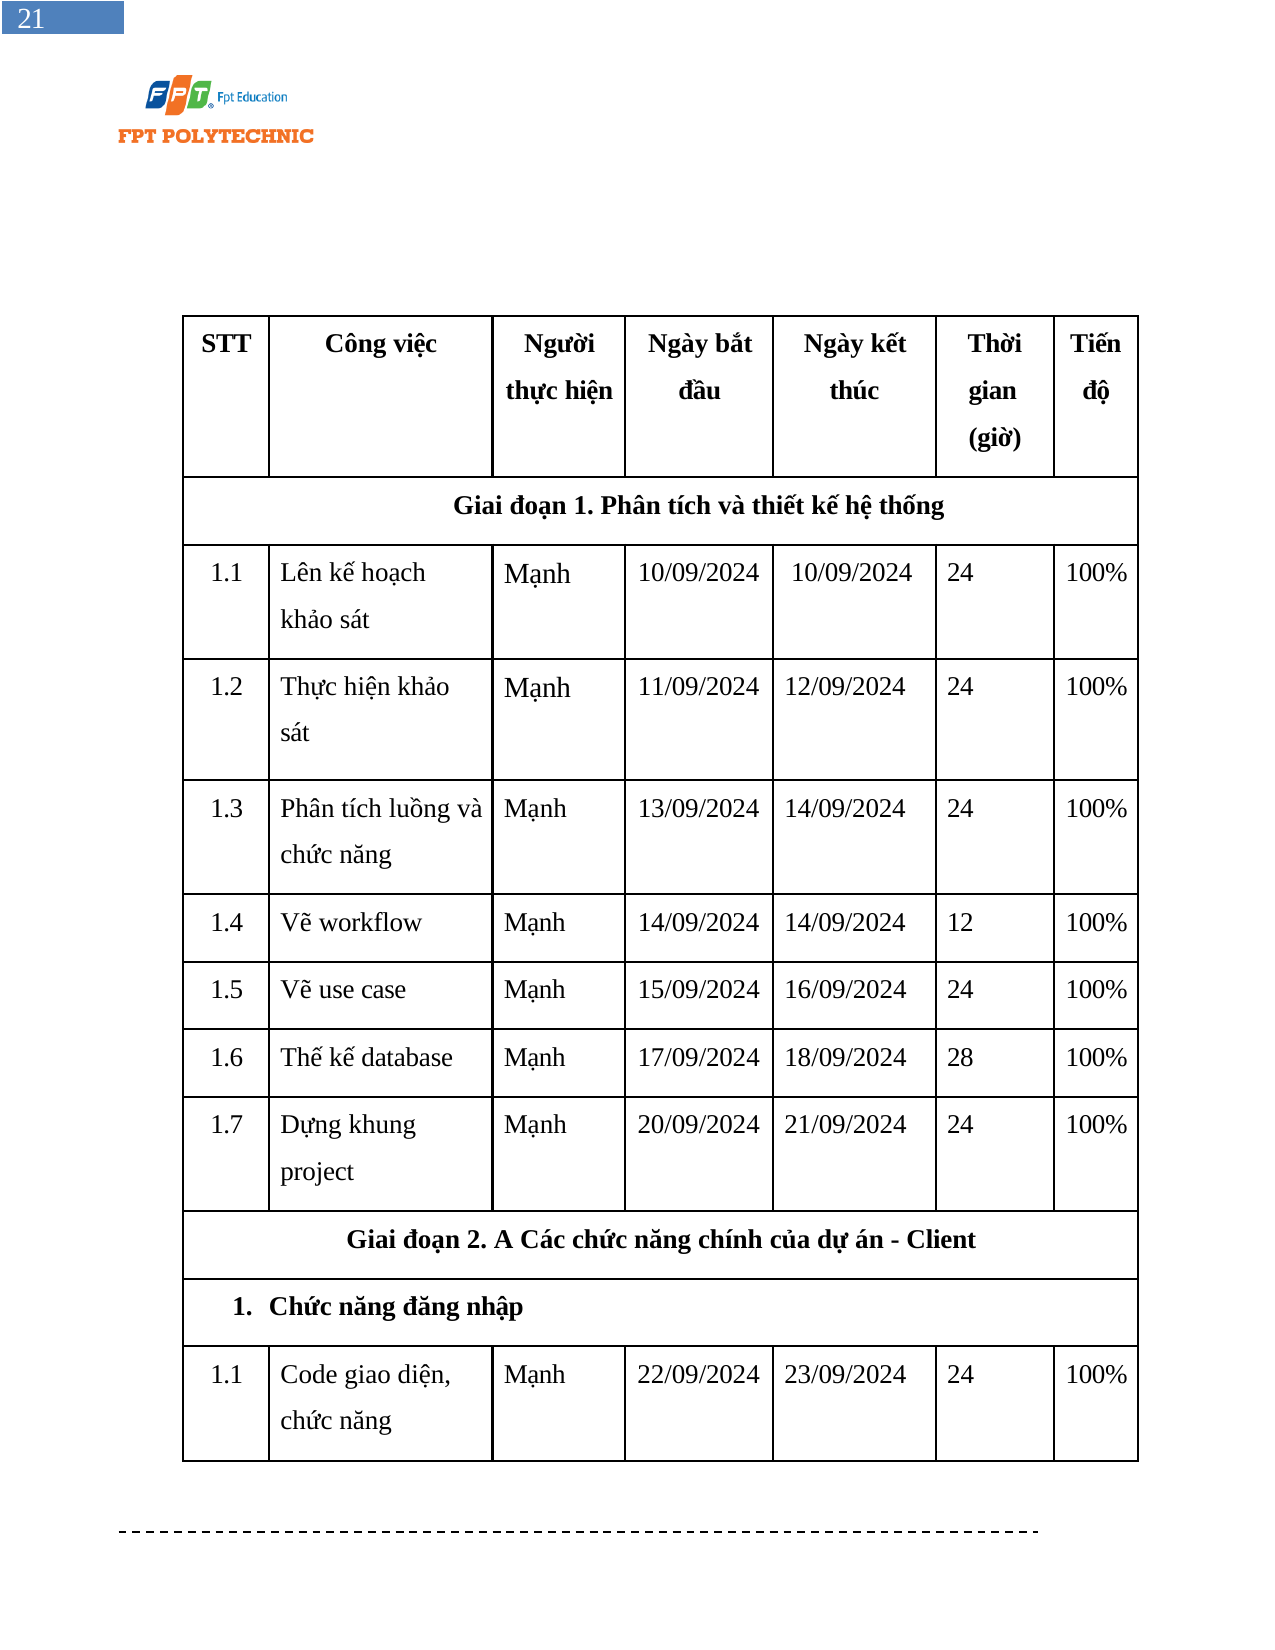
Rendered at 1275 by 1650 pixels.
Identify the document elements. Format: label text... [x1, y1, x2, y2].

table_cell 100% [1055, 1098, 1137, 1210]
table_cell Giai đoạn 1. Phân tích và thiết kế hệ thống [184, 478, 1137, 543]
table_cell 12 [937, 895, 1053, 961]
table_header Tiến độ [1055, 317, 1137, 476]
table_cell Mạnh [494, 781, 624, 893]
table_cell 10/09/2024 [774, 546, 935, 658]
table_cell 15/09/2024 [626, 963, 772, 1028]
table_cell 14/09/2024 [774, 781, 935, 893]
table_header Ngày bắt đầu [626, 317, 772, 476]
table_cell 28 [937, 1030, 1053, 1096]
table_cell Lên kế hoạch khảo sát [270, 546, 491, 658]
table_cell Mạnh [494, 963, 624, 1028]
table_cell Thực hiện khảo sát [270, 660, 491, 779]
table_cell Vẽ use case [270, 963, 491, 1028]
picture [118, 75, 314, 143]
table_cell 100% [1055, 1347, 1137, 1459]
table_cell 1.7 [184, 1098, 268, 1210]
table_header Công việc [270, 317, 491, 476]
table_cell 13/09/2024 [626, 781, 772, 893]
table_cell 100% [1055, 895, 1137, 961]
table_header Thời gian (giờ) [937, 317, 1053, 476]
table_cell Giai đoạn 2. A Các chức năng chính của dự án - Client [184, 1212, 1137, 1278]
table_cell 10/09/2024 [626, 546, 772, 658]
table_cell 24 [937, 1347, 1053, 1459]
table_cell 24 [937, 546, 1053, 658]
table_cell 23/09/2024 [774, 1347, 935, 1459]
table_cell Mạnh [494, 546, 624, 658]
table_cell 100% [1055, 660, 1137, 779]
table_cell 1.1 [184, 1347, 268, 1459]
table_cell Mạnh [494, 895, 624, 961]
table_cell Mạnh [494, 660, 624, 779]
table_cell Mạnh [494, 1030, 624, 1096]
table_cell Code giao diện, chức năng [270, 1347, 491, 1459]
table_cell 21/09/2024 [774, 1098, 935, 1210]
table_cell 24 [937, 1098, 1053, 1210]
table_cell 1.2 [184, 660, 268, 779]
table_header Ngày kết thúc [774, 317, 935, 476]
table_cell Mạnh [494, 1098, 624, 1210]
table_cell 14/09/2024 [626, 895, 772, 961]
table_cell 18/09/2024 [774, 1030, 935, 1096]
table_cell 1.3 [184, 781, 268, 893]
table_cell 100% [1055, 963, 1137, 1028]
table_header Người thực hiện [494, 317, 624, 476]
table_cell 1. Chức năng đăng nhập [184, 1280, 1137, 1345]
table_cell 20/09/2024 [626, 1098, 772, 1210]
table_cell 1.5 [184, 963, 268, 1028]
table_cell Phân tích luồng và chức năng [270, 781, 491, 893]
table_cell 22/09/2024 [626, 1347, 772, 1459]
table_cell 11/09/2024 [626, 660, 772, 779]
table_cell Dựng khung project [270, 1098, 491, 1210]
table_cell 24 [937, 781, 1053, 893]
table_cell 24 [937, 660, 1053, 779]
table_cell 1.4 [184, 895, 268, 961]
table_cell Vẽ workflow [270, 895, 491, 961]
table_cell 14/09/2024 [774, 895, 935, 961]
table_cell 1.1 [184, 546, 268, 658]
table_cell 16/09/2024 [774, 963, 935, 1028]
table_cell 1.6 [184, 1030, 268, 1096]
table_cell 24 [937, 963, 1053, 1028]
table_header STT [184, 317, 268, 476]
table_cell 12/09/2024 [774, 660, 935, 779]
table_cell Thế kế database [270, 1030, 491, 1096]
table_cell 100% [1055, 546, 1137, 658]
table_cell 100% [1055, 1030, 1137, 1096]
table_cell 100% [1055, 781, 1137, 893]
table_cell Mạnh [494, 1347, 624, 1459]
table_cell 17/09/2024 [626, 1030, 772, 1096]
